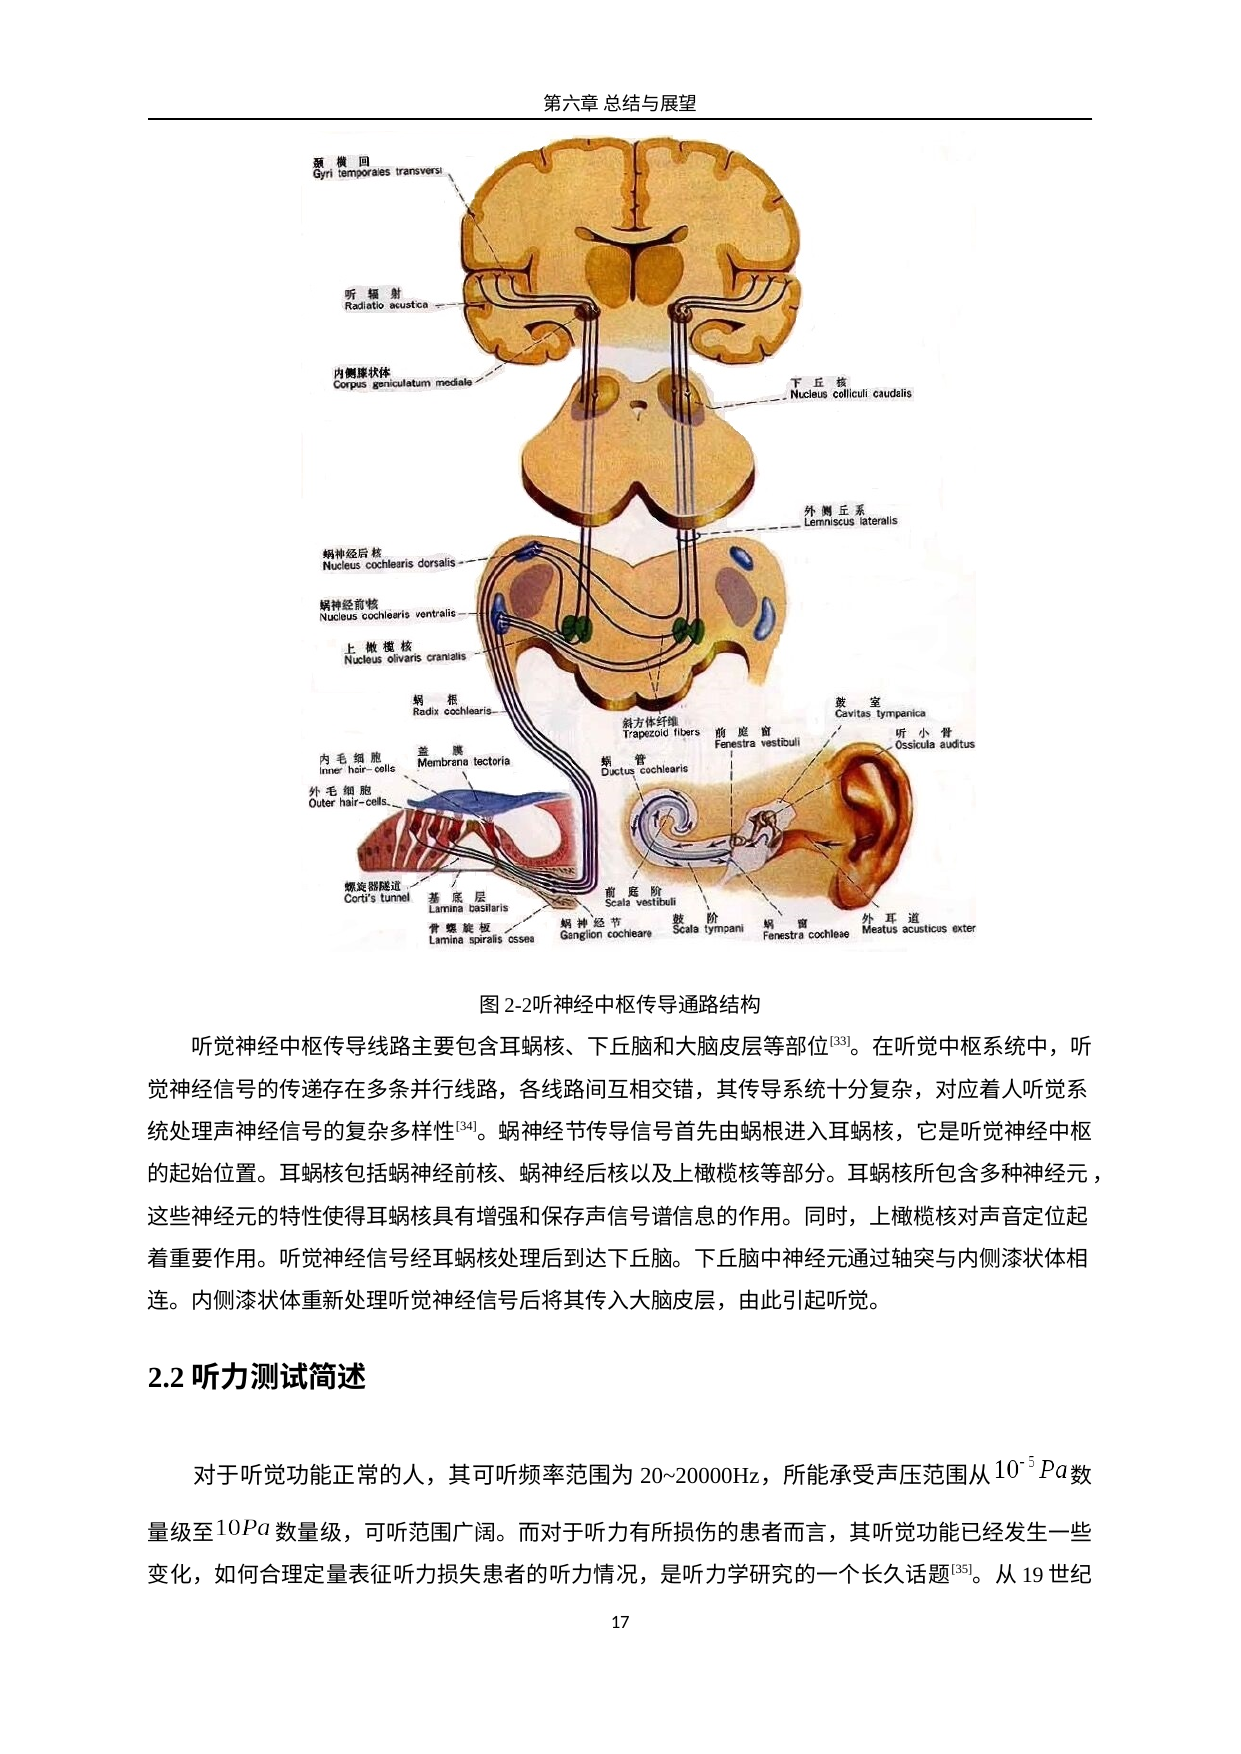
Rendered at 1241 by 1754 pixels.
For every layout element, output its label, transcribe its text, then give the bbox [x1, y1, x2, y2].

text 图2-2听神经中枢传导通路结构 [148, 987, 1092, 1021]
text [148, 1437, 1092, 1589]
text 听觉神经中枢传导线路主要包含耳蜗核、下丘脑和大脑皮层等部位[33]。在听觉中枢系统中，听觉神经信号的传递存在多条并行线路，各线路间互相交错，其传导系统十分复杂，对应着人听觉系统处理声神经信号的复杂多样性[34]。蜗神经节传导信号首先由蜗根进入耳蜗核，它是听觉神经中枢的起始位置。耳蜗核包括蜗神经前核、蜗神经后核以及上橄榄核等部分。耳蜗核所包含多种神经元，这些神经元的特性使得耳蜗核具有增强和保存声信号谱信息的作用。同时，上橄榄核对声音定位起着重要作用。听觉神经信号经耳蜗核处理后到达下丘脑。下丘脑中神经元通过轴突与内侧漆状体相连。内侧漆状体重新处理听觉神经信号后将其传入大脑皮层，由此引起听觉。 [148, 1028, 1092, 1316]
list 听力测试简述 [148, 1341, 1092, 1409]
picture [301, 131, 977, 952]
